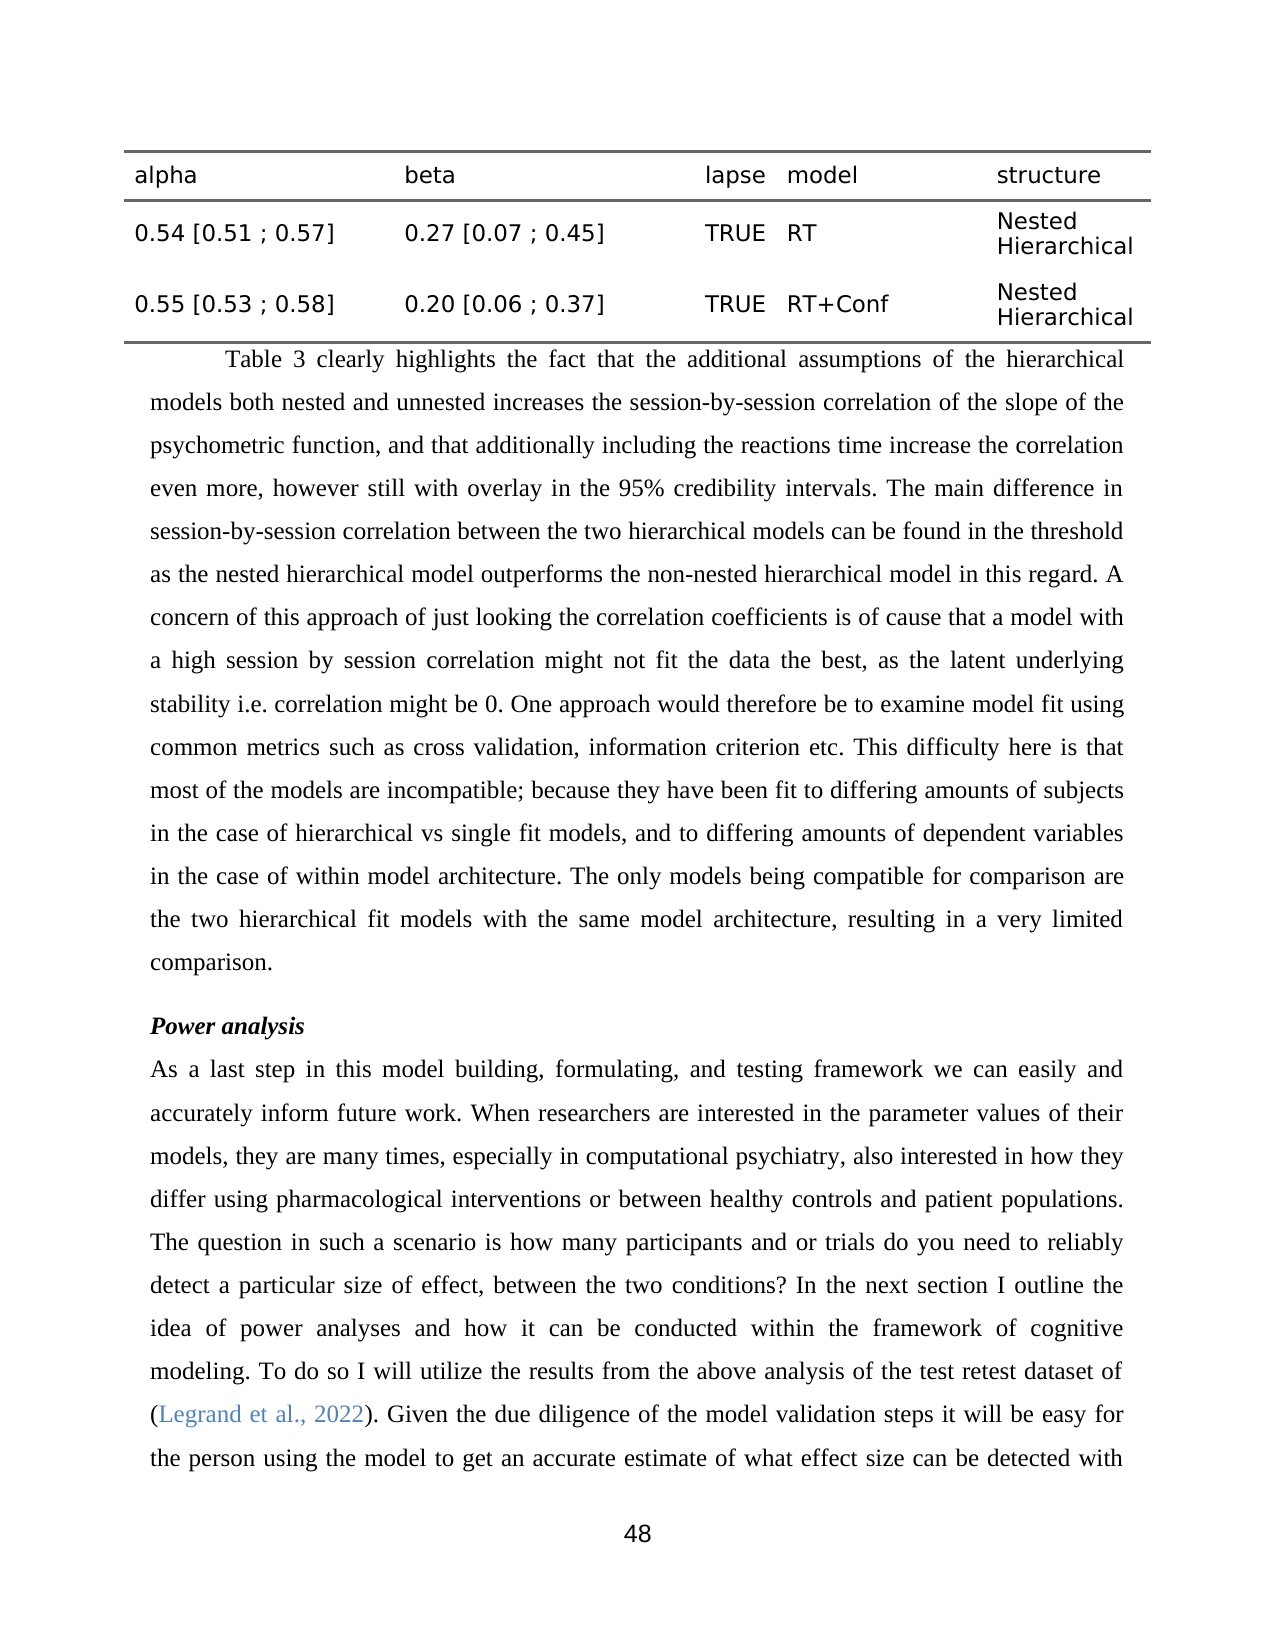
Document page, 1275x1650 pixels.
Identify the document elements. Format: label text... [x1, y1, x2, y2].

table_header lapse [664, 153, 776, 199]
subtitle Power analysis [150, 1011, 1125, 1040]
table_cell TRUE [664, 202, 776, 270]
table_cell 0.27 [0.07 ; 0.45] [394, 202, 664, 270]
table_header beta [394, 153, 664, 199]
table_cell RT+Conf [776, 270, 986, 341]
table_cell 0.20 [0.06 ; 0.37] [394, 270, 664, 341]
table_header model [776, 153, 986, 199]
table_cell TRUE [664, 270, 776, 341]
text Table 3 clearly highlights the fact that the additional assumptions of the hierarchical models both nested and unnested increases the session-by-session correlation of the slope of the psychometric function, and that additionally including the reactions time increase the correlation even more, however still with overlay in the 95% credibility intervals. The main difference in session-by-session correlation between the two hierarchical models can be found in the threshold as the nested hierarchical model outperforms the non-nested hierarchical model in this regard. A concern of this approach of just looking the correlation coefficients is of cause that a model with a high session by session correlation might not fit the data the best, as the latent underlying stability i.e. correlation might be 0. One approach would therefore be to examine model fit using common metrics such as cross validation, information criterion etc. This difficulty here is that most of the models are incompatible; because they have been fit to differing amounts of subjects in the case of hierarchical vs single fit models, and to differing amounts of dependent variables in the case of within model architecture. The only models being compatible for comparison are the two hierarchical fit models with the same model architecture, resulting in a very limited comparison. [150, 344, 1125, 976]
table_cell 0.54 [0.51 ; 0.57] [124, 202, 394, 270]
table_cell RT [776, 202, 986, 270]
table_header alpha [124, 153, 394, 199]
table_cell 0.55 [0.53 ; 0.58] [124, 270, 394, 341]
table_cell Nested Hierarchical [986, 202, 1151, 270]
table_cell Nested Hierarchical [986, 270, 1151, 341]
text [150, 1054, 1125, 1471]
table_header structure [986, 153, 1151, 199]
